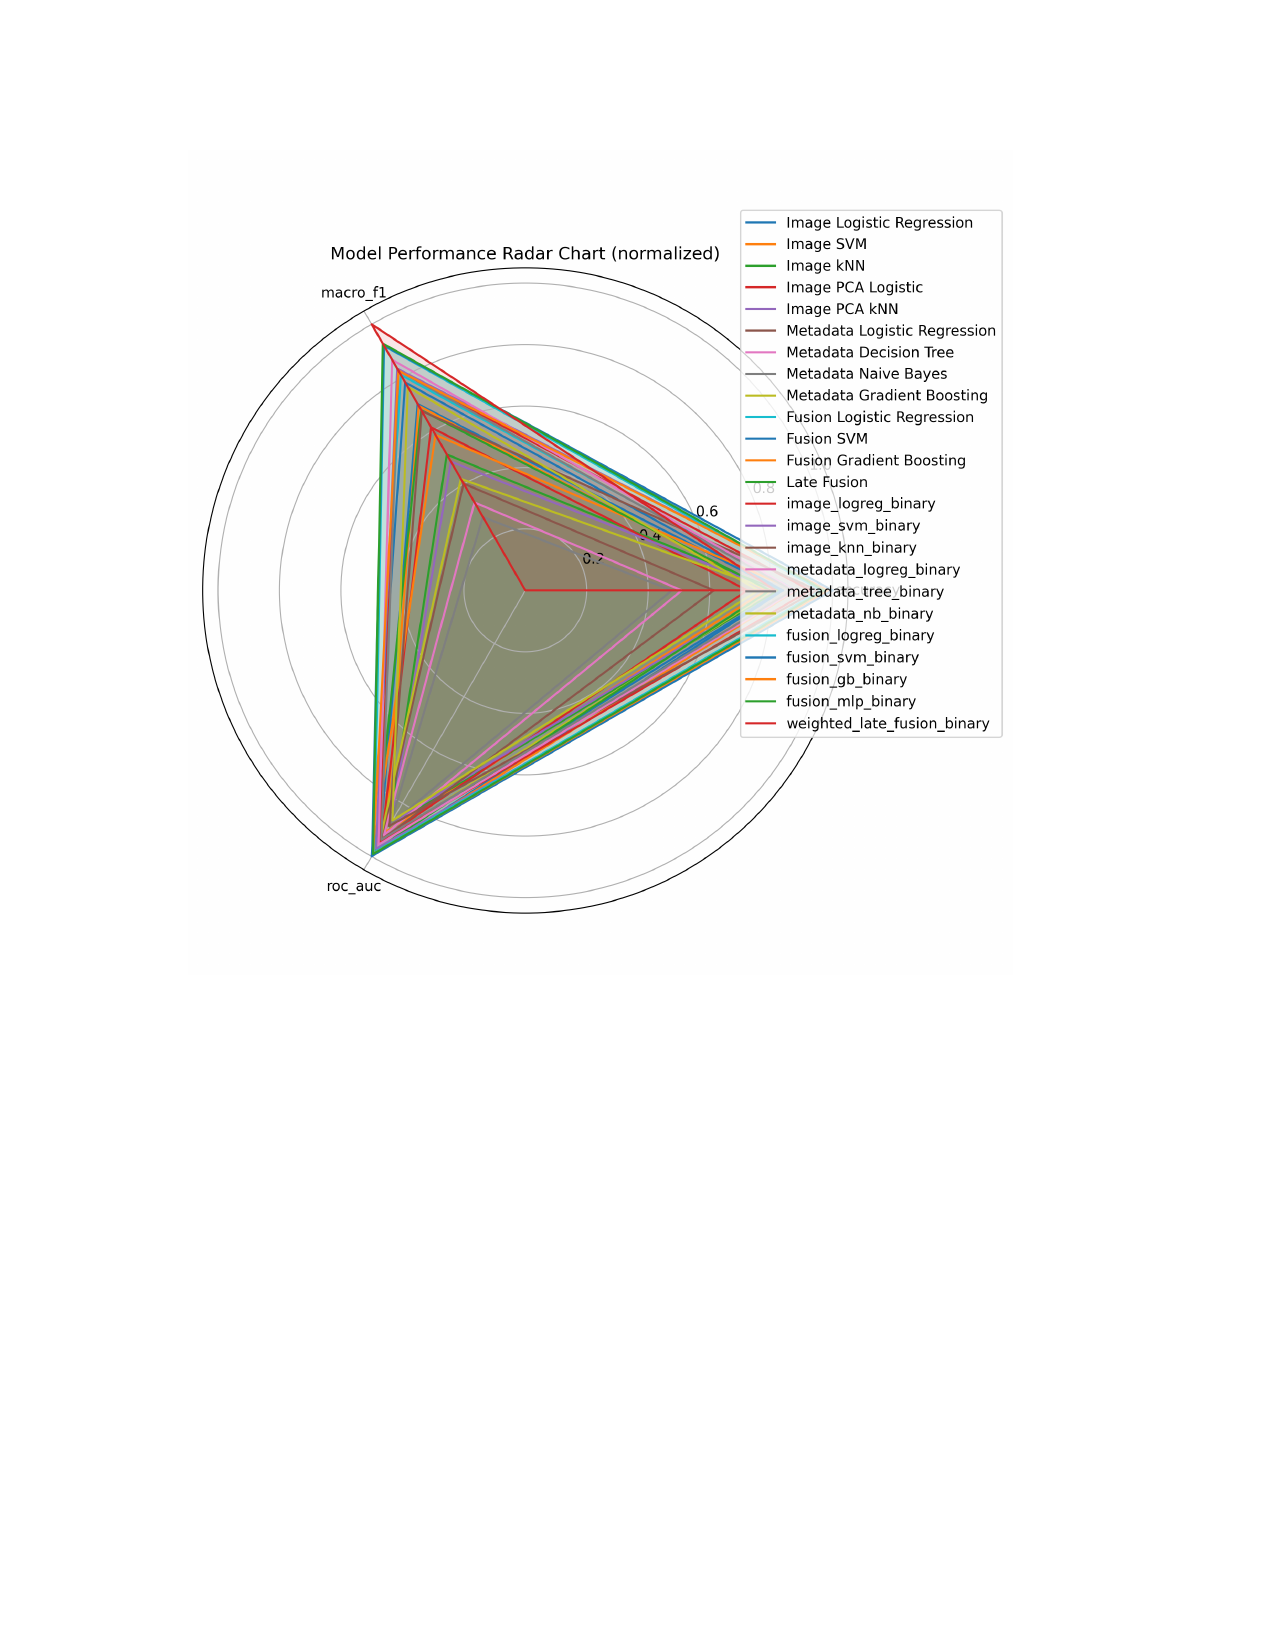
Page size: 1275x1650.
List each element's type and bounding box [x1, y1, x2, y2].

picture [187, 150, 1013, 975]
